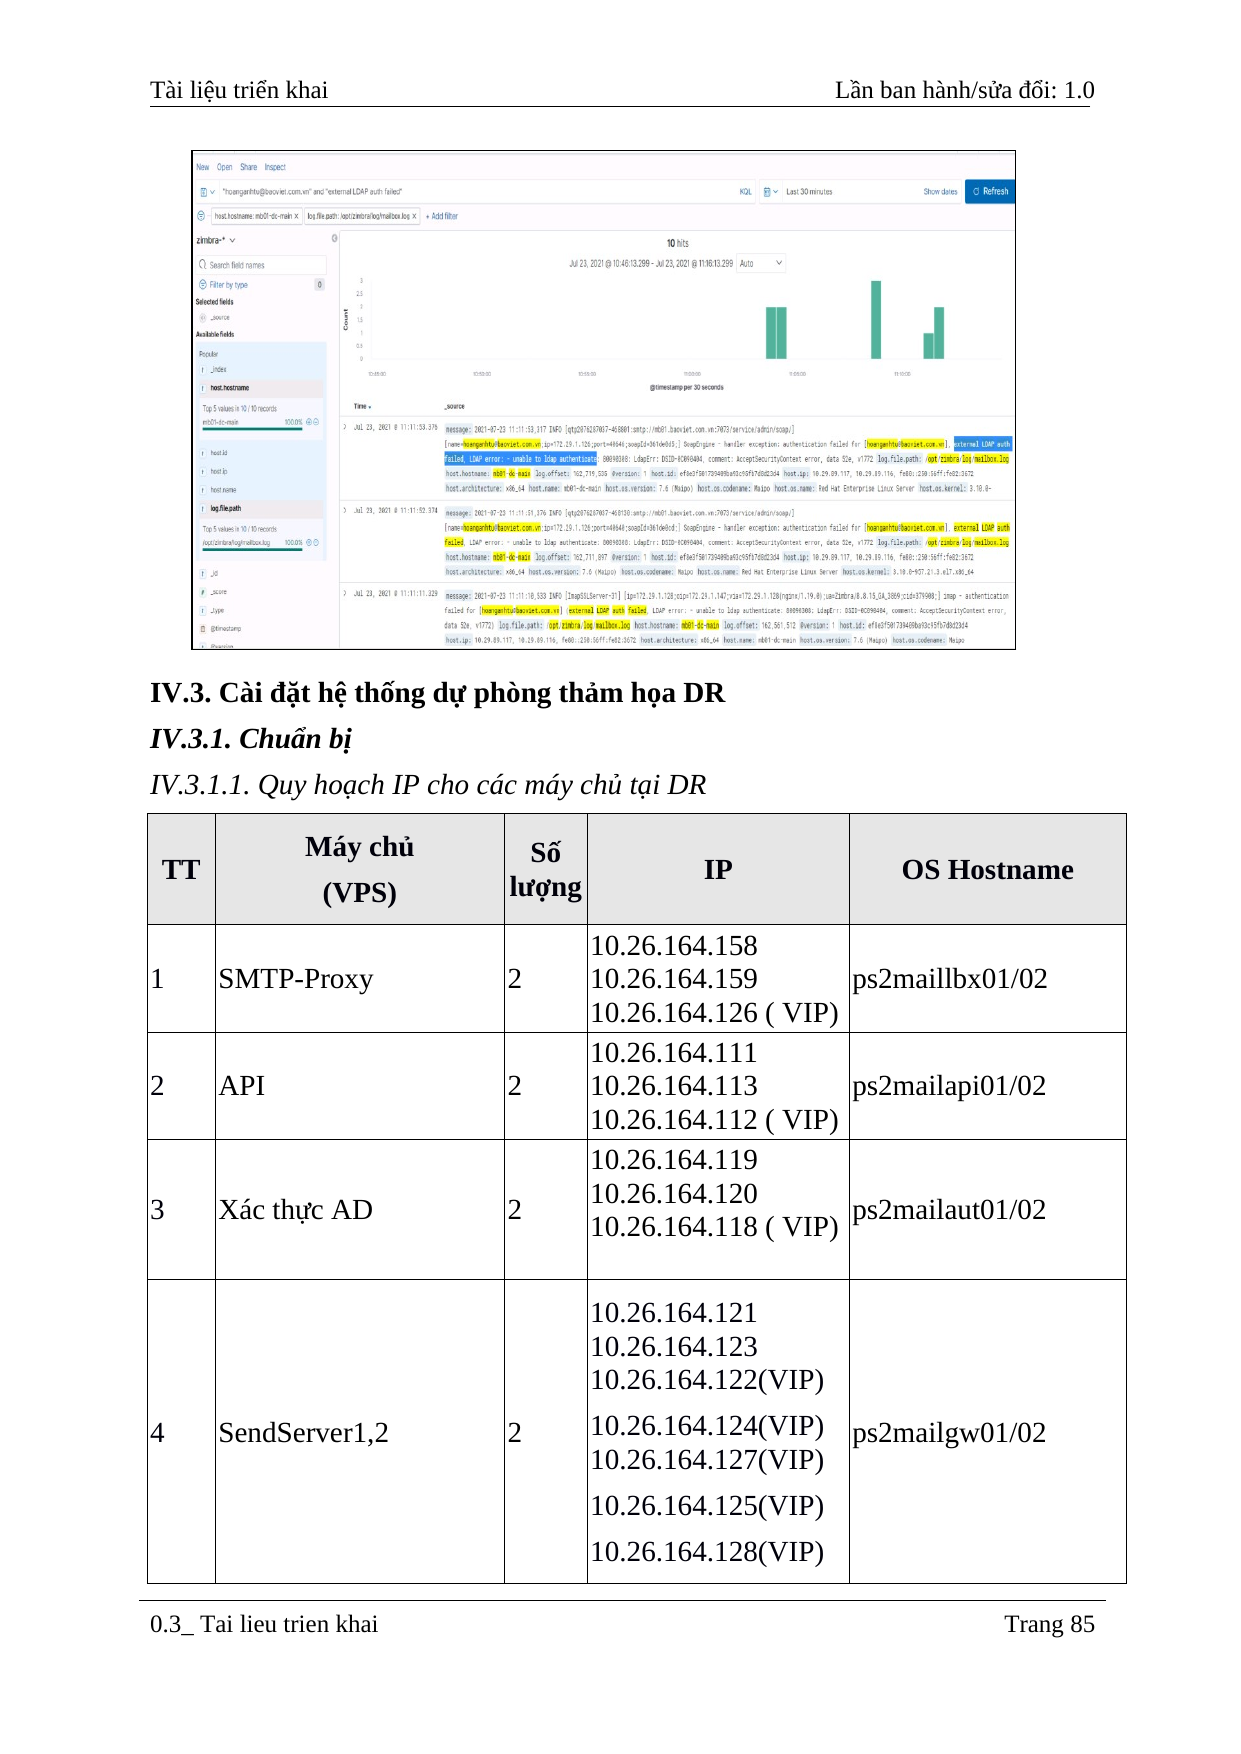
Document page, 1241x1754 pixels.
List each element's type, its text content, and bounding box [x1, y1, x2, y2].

table_cell 4 [148, 1280, 215, 1583]
table_header IP [588, 814, 849, 924]
table_cell 2 [505, 1033, 587, 1139]
table_cell SendServer1,2 [216, 1280, 504, 1583]
subtitle IV.3.1.1. Quy hoạch IP cho các máy chủ tại DR [150, 767, 1090, 801]
table_cell 2 [148, 1033, 215, 1139]
table_cell Xác thực AD [216, 1140, 504, 1279]
table_header Máy chủ (VPS) [216, 814, 504, 924]
table_cell 2 [505, 925, 587, 1031]
table_cell ps2mailapi01/02 [850, 1033, 1126, 1139]
table_header OS Hostname [850, 814, 1126, 924]
table_header TT [148, 814, 215, 924]
table_cell 10.26.164.158 10.26.164.159 10.26.164.126 ( VIP) [588, 925, 849, 1031]
table_cell 10.26.164.119 10.26.164.120 10.26.164.118 ( VIP) [588, 1140, 849, 1279]
subtitle IV.3.1. Chuẩn bị [150, 721, 1090, 754]
table_header Số lượng [505, 814, 587, 924]
table_cell ps2mailaut01/02 [850, 1140, 1126, 1279]
table_cell 2 [505, 1140, 587, 1279]
table_cell 2 [505, 1280, 587, 1583]
table_cell 10.26.164.121 10.26.164.123 10.26.164.122(VIP) 10.26.164.124(VIP) 10.26.164.127(VIP) 10.26.164.125(VIP) 10.26.164.128(VIP) [588, 1280, 849, 1583]
subtitle IV.3. Cài đặt hệ thống dự phòng thảm họa DR [150, 675, 1090, 708]
table_cell SMTP-Proxy [216, 925, 504, 1031]
picture [193, 151, 1015, 649]
table_cell 10.26.164.111 10.26.164.113 10.26.164.112 ( VIP) [588, 1033, 849, 1139]
table_cell ps2maillbx01/02 [850, 925, 1126, 1031]
table_cell 3 [148, 1140, 215, 1279]
table_cell ps2mailgw01/02 [850, 1280, 1126, 1583]
table_cell API [216, 1033, 504, 1139]
table_cell 1 [148, 925, 215, 1031]
